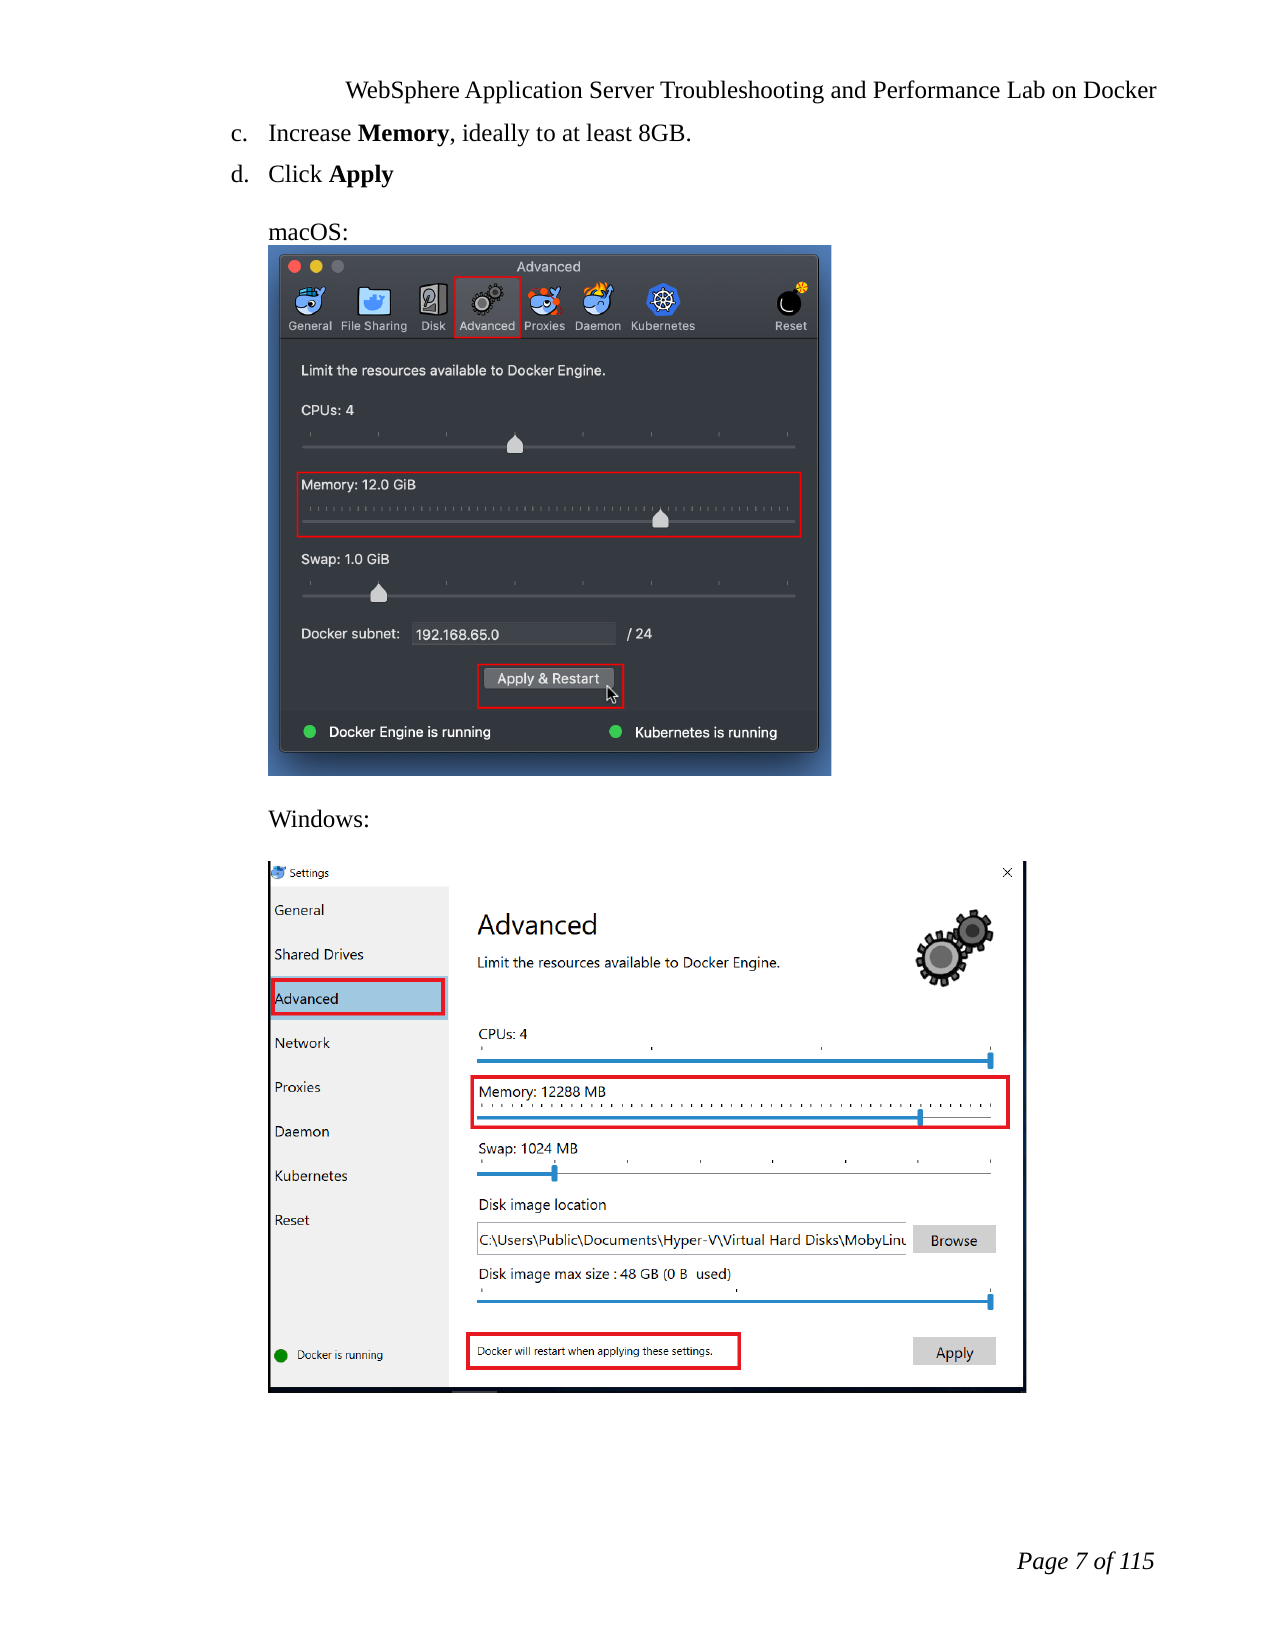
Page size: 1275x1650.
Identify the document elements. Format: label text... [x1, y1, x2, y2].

picture [268, 861, 1027, 1393]
picture [268, 245, 832, 776]
list Increase Memory, ideally to at least 8GB. [231, 118, 1157, 147]
